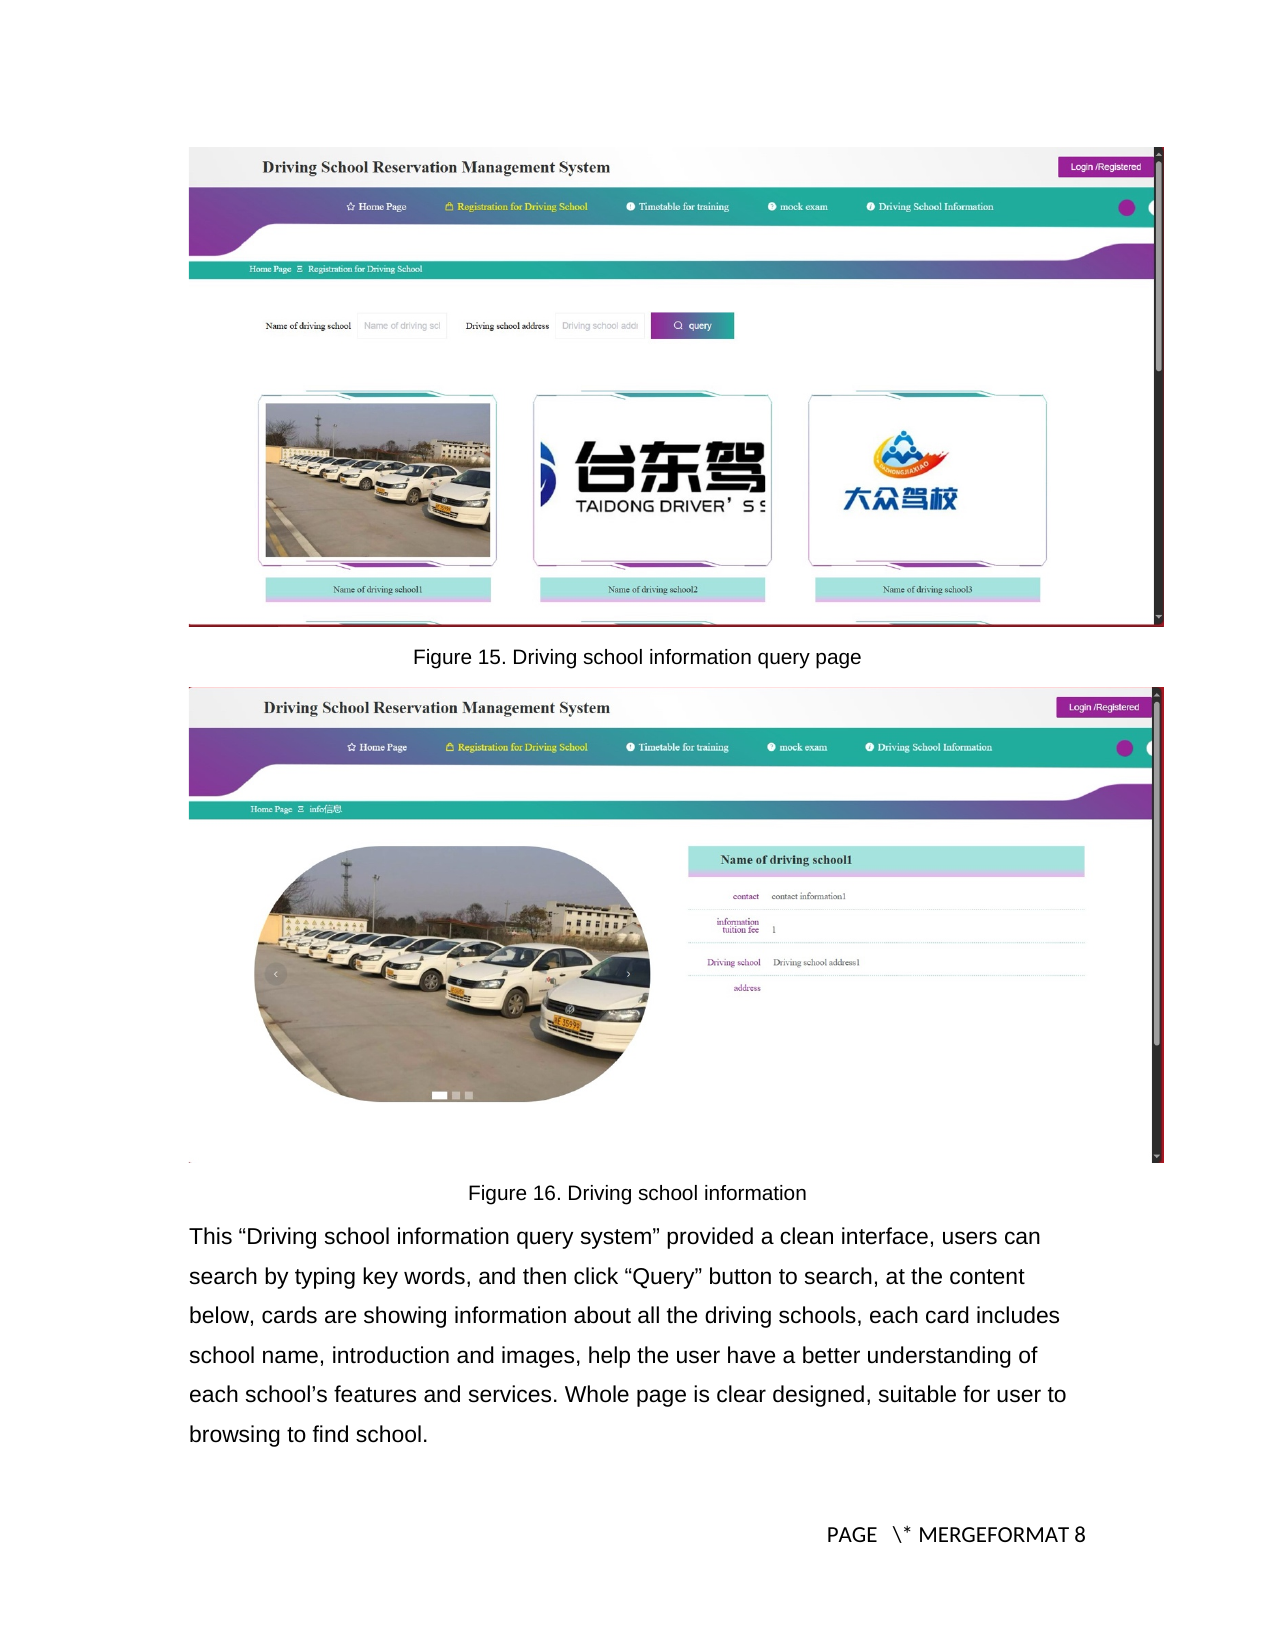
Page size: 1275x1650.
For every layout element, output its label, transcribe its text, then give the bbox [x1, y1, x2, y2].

text This “Driving school information query system” provided a clean interface, users can search by typing key words, and then click “Query” button to search, at the content below, cards are showing information about all the driving schools, each card includes school name, introduction and images, help the user have a better understanding of each school’s features and services. Whole page is clear designed, suitable for user to browsing to find school. [189, 1223, 1086, 1447]
picture [188, 147, 1164, 627]
text Figure 16. Driving school information [189, 1181, 1086, 1204]
picture [188, 687, 1164, 1163]
text Figure 15. Driving school information query page [189, 644, 1086, 668]
